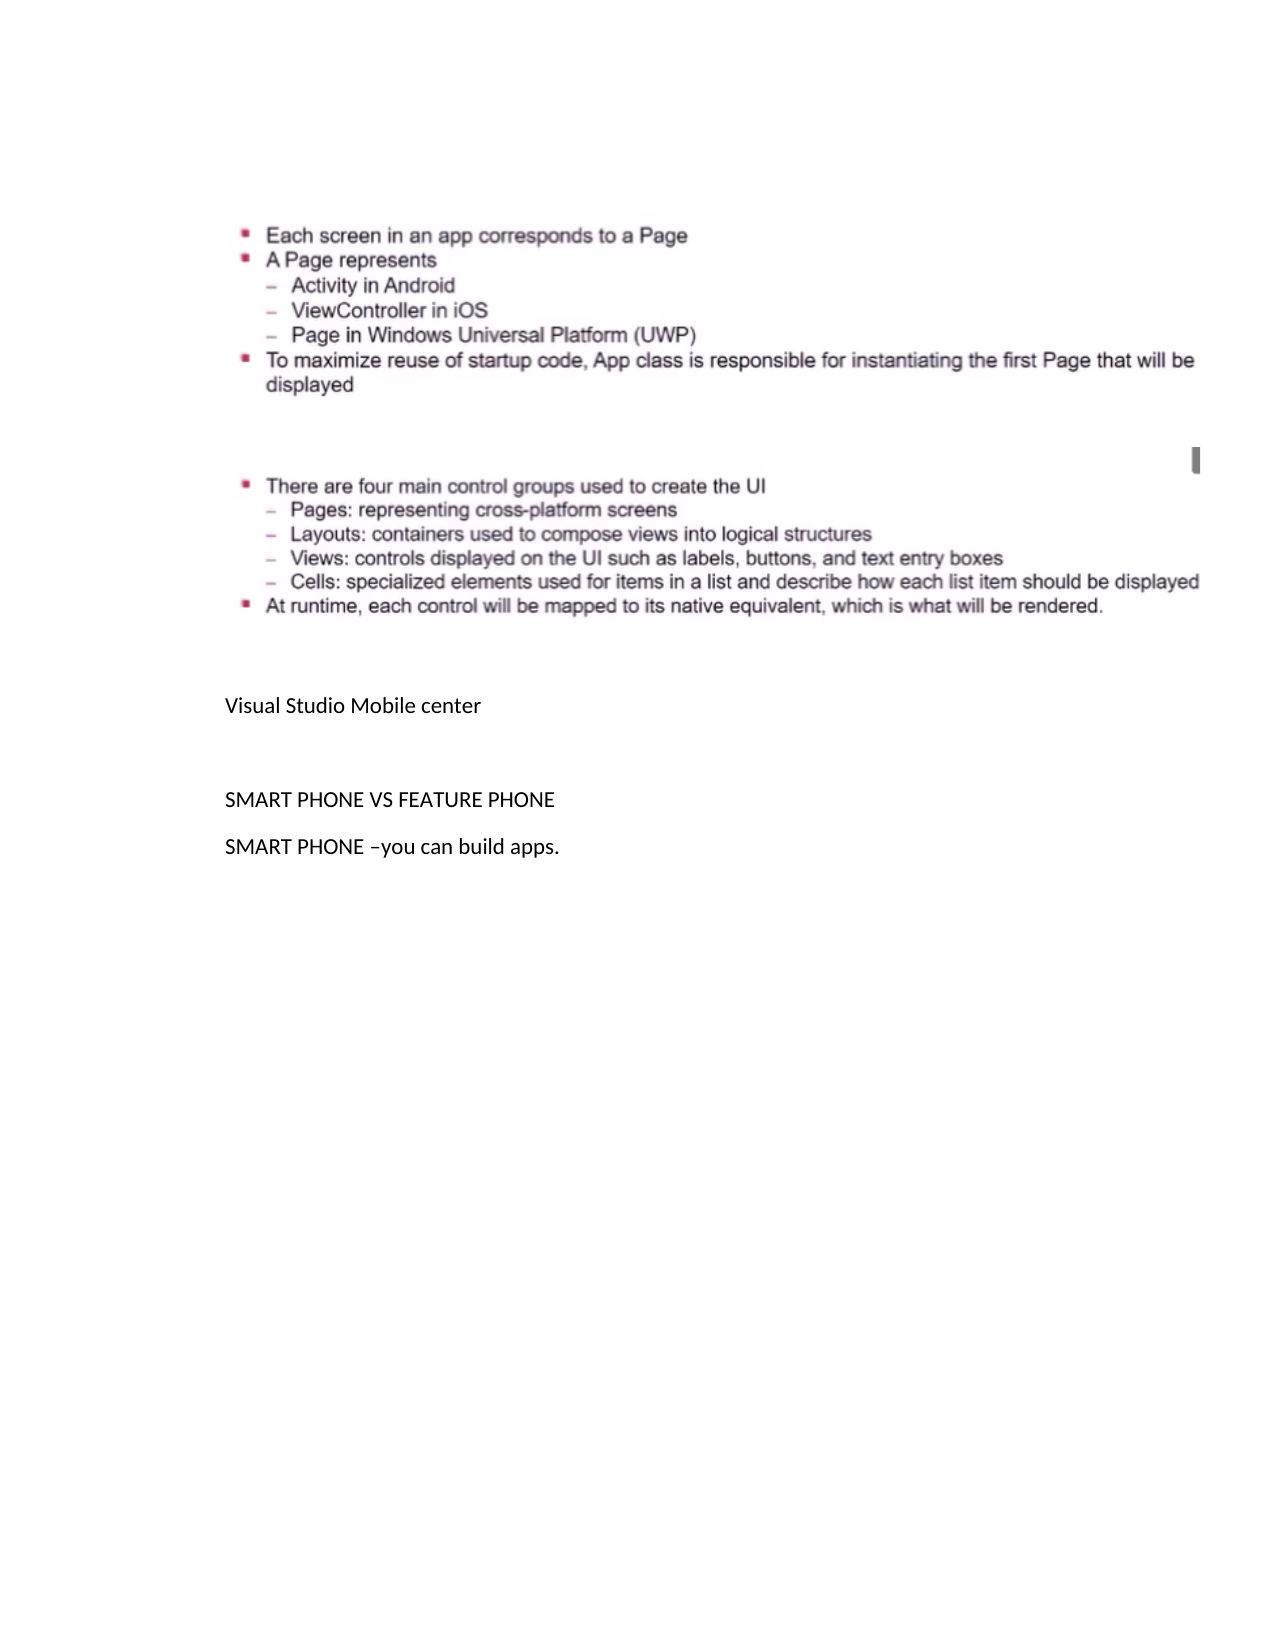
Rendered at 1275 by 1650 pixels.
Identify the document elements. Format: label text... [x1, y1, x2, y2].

text SMART PHONE –you can build apps. [150, 832, 1125, 860]
text Visual Studio Mobile center [150, 691, 1125, 719]
picture [225, 447, 1200, 673]
text SMART PHONE VS FEATURE PHONE [150, 785, 1125, 813]
picture [225, 196, 1199, 429]
